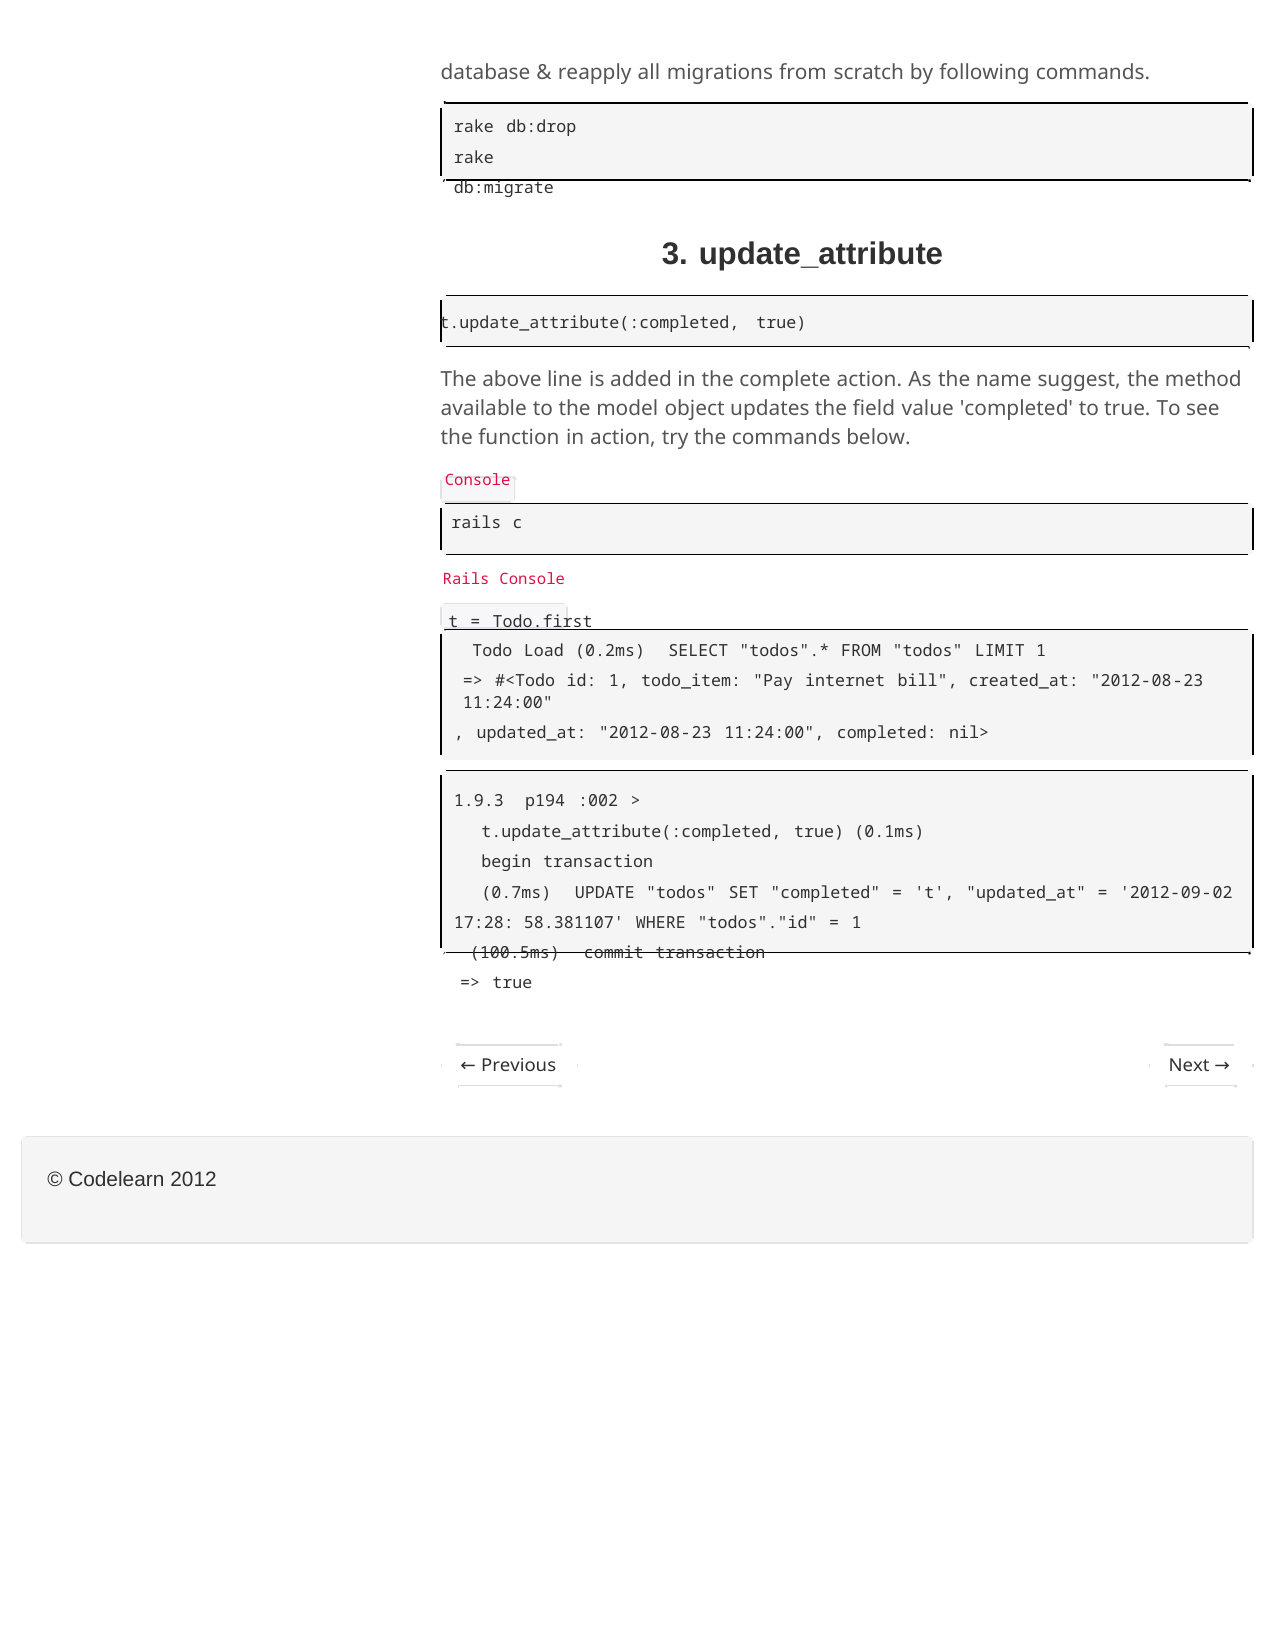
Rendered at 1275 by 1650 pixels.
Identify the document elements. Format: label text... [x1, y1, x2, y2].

text database & reapply all migrations from scratch by following commands. [440, 57, 1252, 86]
text => #<Todo id: 1, todo_item: "Pay internet bill", created_at: "2012-08-23 11:24:00" [463, 668, 1252, 714]
text t.update_attribute(:completed, true) [0, 311, 1245, 334]
text , updated_at: "2012-08-23 11:24:00", completed: nil> [453, 720, 1252, 743]
text Console [0, 469, 955, 490]
text The above line is added in the complete action. As the name suggest, the method available to the model object updates the field value 'completed' to true. To see the function in action, try the commands below. [440, 364, 1252, 451]
text ← Previous Next → [460, 1052, 1252, 1076]
text (100.5ms) commit transaction [0, 941, 1235, 964]
text rails c [0, 510, 973, 533]
text Rails Console [0, 568, 1007, 589]
text t = Todo.first [0, 609, 1040, 632]
list p194 :002 > t.update_attribute(:completed, true) (0.1ms) begin transaction [453, 789, 953, 873]
subtitle update_attribute [440, 235, 1164, 271]
text rake db:drop rake db:migrate [453, 115, 594, 198]
text © Codelearn 2012 [47, 1167, 1252, 1191]
text Todo Load (0.2ms) SELECT "todos".* FROM "todos" LIMIT 1 [472, 639, 1252, 662]
text => true [0, 971, 992, 993]
text (0.7ms) UPDATE "todos" SET "completed" = 't', "updated_at" = '2012-09-02 17:28: 58.381107' WHERE "todos"."id" = 1 [453, 880, 1240, 933]
